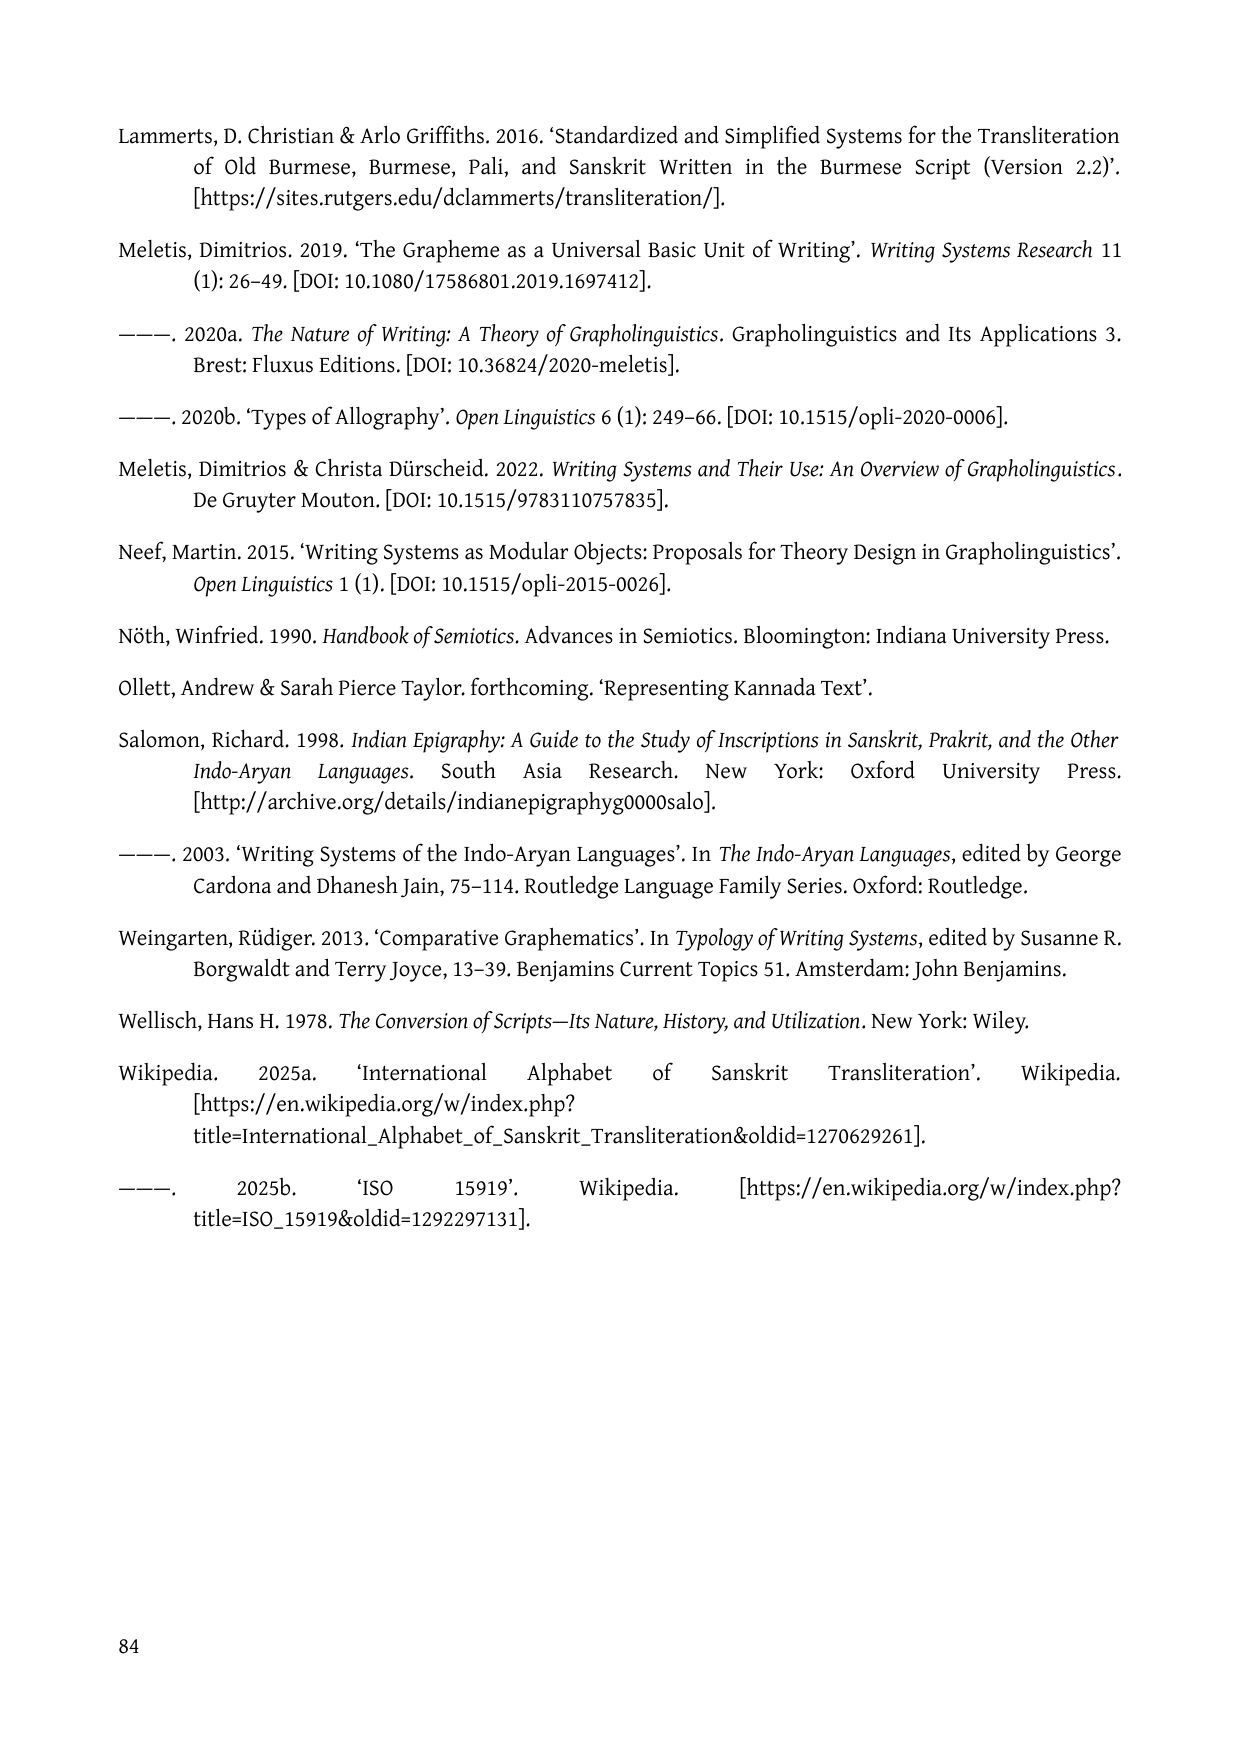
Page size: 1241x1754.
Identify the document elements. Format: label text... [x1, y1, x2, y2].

text Meletis, Dimitrios & Christa Dürscheid. 2022. Writing Systems and Their Use: An Overview of Grapholinguistics. De Gruyter Mouton. [DOI: 10.1515/9783110757835]. [118, 451, 1122, 514]
text Neef, Martin. 2015. ‘Writing Systems as Modular Objects: Proposals for Theory Design in Grapholinguistics’. Open Linguistics 1 (1). [DOI: 10.1515/opli-2015-0026]. [118, 535, 1122, 597]
text Meletis, Dimitrios. 2019. ‘The Grapheme as a Universal Basic Unit of Writing’. Writing Systems Research 11 (1): 26–49. [DOI: 10.1080/17586801.2019.1697412]. [118, 233, 1122, 295]
text Wikipedia. 2025a. ‘International Alphabet of Sanskrit Transliteration’. Wikipedia. [https://en.wikipedia.org/w/index.php?title=International_Alphabet_of_Sanskrit_Transliteration&oldid=1270629261]. [118, 1056, 1122, 1149]
text Weingarten, Rüdiger. 2013. ‘Comparative Graphematics’. In Typology of Writing Systems, edited by Susanne R. Borgwaldt and Terry Joyce, 13–39. Benjamins Current Topics 51. Amsterdam: John Benjamins. [118, 920, 1122, 983]
text Salomon, Richard. 1998. Indian Epigraphy: A Guide to the Study of Inscriptions in Sanskrit, Prakrit, and the Other Indo-Aryan Languages. South Asia Research. New York: Oxford University Press. [http://archive.org/details/indianepigraphyg0000salo]. [118, 722, 1122, 816]
text ———. 2025b. ‘ISO 15919’. Wikipedia. [https://en.wikipedia.org/w/index.php?title=ISO_15919&oldid=1292297131]. [118, 1170, 1122, 1233]
text ———. 2003. ‘Writing Systems of the Indo-Aryan Languages’. In The Indo-Aryan Languages, edited by George Cardona and Dhanesh Jain, 75–114. Routledge Language Family Series. Oxford: Routledge. [118, 837, 1122, 899]
text Lammerts, D. Christian & Arlo Griffiths. 2016. ‘Standardized and Simplified Systems for the Transliteration of Old Burmese, Burmese, Pali, and Sanskrit Written in the Burmese Script (Version 2.2)’. [https://sites.rutgers.edu/dclammerts/transliteration/]. [118, 118, 1122, 212]
text Ollett, Andrew & Sarah Pierce Taylor. forthcoming. ‘Representing Kannada Text’. [118, 670, 1122, 701]
text Wellisch, Hans H. 1978. The Conversion of Scripts—Its Nature, History, and Utilization. New York: Wiley. [118, 1003, 1122, 1035]
text Nöth, Winfried. 1990. Handbook of Semiotics. Advances in Semiotics. Bloomington: Indiana University Press. [118, 618, 1122, 649]
text ———. 2020a. The Nature of Writing: A Theory of Grapholinguistics. Grapholinguistics and Its Applications 3. Brest: Fluxus Editions. [DOI: 10.36824/2020-meletis]. [118, 316, 1122, 378]
text ———. 2020b. ‘Types of Allography’. Open Linguistics 6 (1): 249–66. [DOI: 10.1515/opli-2020-0006]. [118, 399, 1122, 431]
